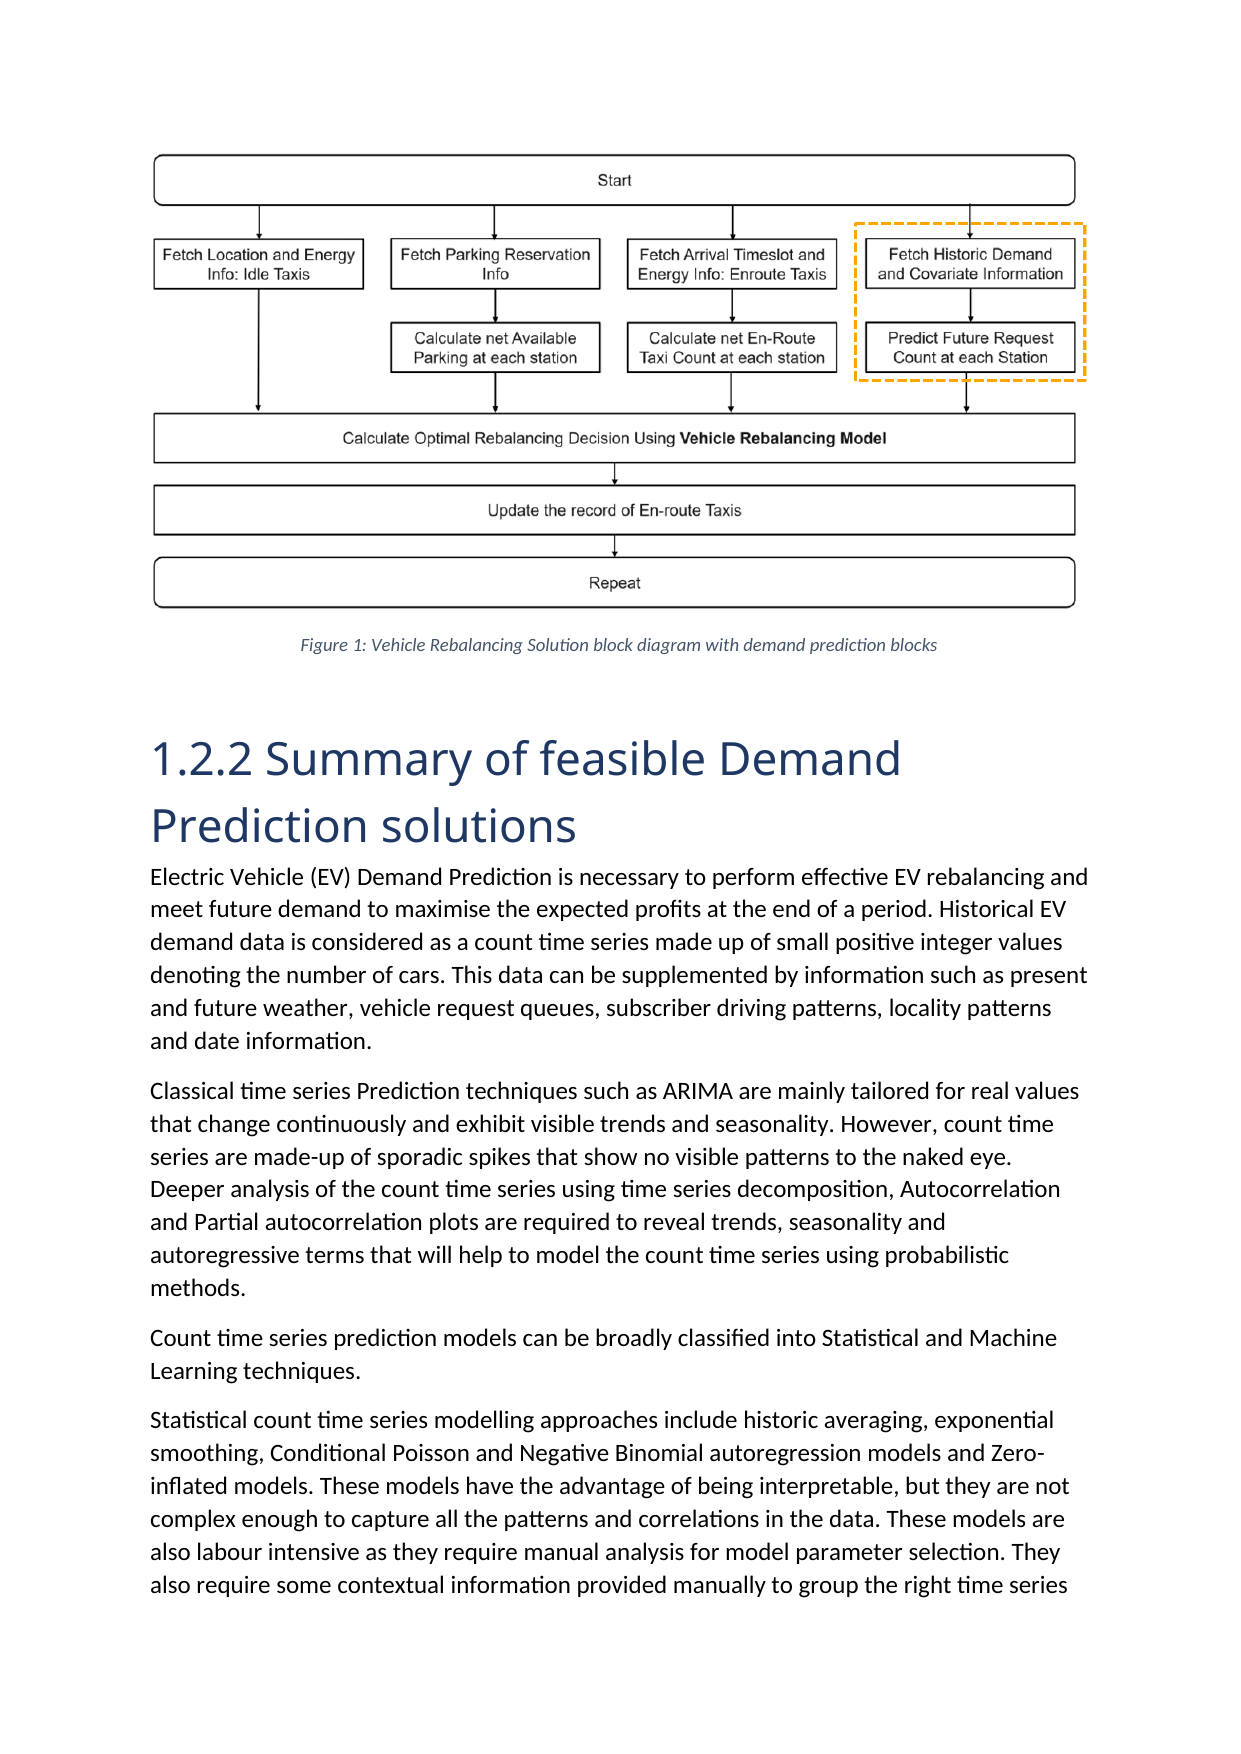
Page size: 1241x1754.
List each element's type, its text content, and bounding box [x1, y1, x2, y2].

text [150, 1404, 1090, 1599]
text Count time series prediction models can be broadly classified into Statistical and Machine Learning techniques. [150, 1322, 1090, 1385]
picture [150, 150, 1091, 614]
text Figure 1: Vehicle Rebalancing Solution block diagram with demand prediction blocks [150, 633, 1090, 656]
subtitle 1.2.2 Summary of feasible Demand Prediction solutions [150, 726, 1090, 856]
text Classical time series Prediction techniques such as ARIMA are mainly tailored for real values that change continuously and exhibit visible trends and seasonality. However, count time series are made-up of sporadic spikes that show no visible patterns to the naked eye. Deeper analysis of the count time series using time series decomposition, Autocorrelation and Partial autocorrelation plots are required to reveal trends, seasonality and autoregressive terms that will help to model the count time series using probabilistic methods. [150, 1075, 1090, 1303]
text Electric Vehicle (EV) Demand Prediction is necessary to perform effective EV rebalancing and meet future demand to maximise the expected profits at the end of a period. Historical EV demand data is considered as a count time series made up of small positive integer values denoting the number of cars. This data can be supplemented by information such as present and future weather, vehicle request queues, subscriber driving patterns, locality patterns and date information. [150, 861, 1090, 1056]
